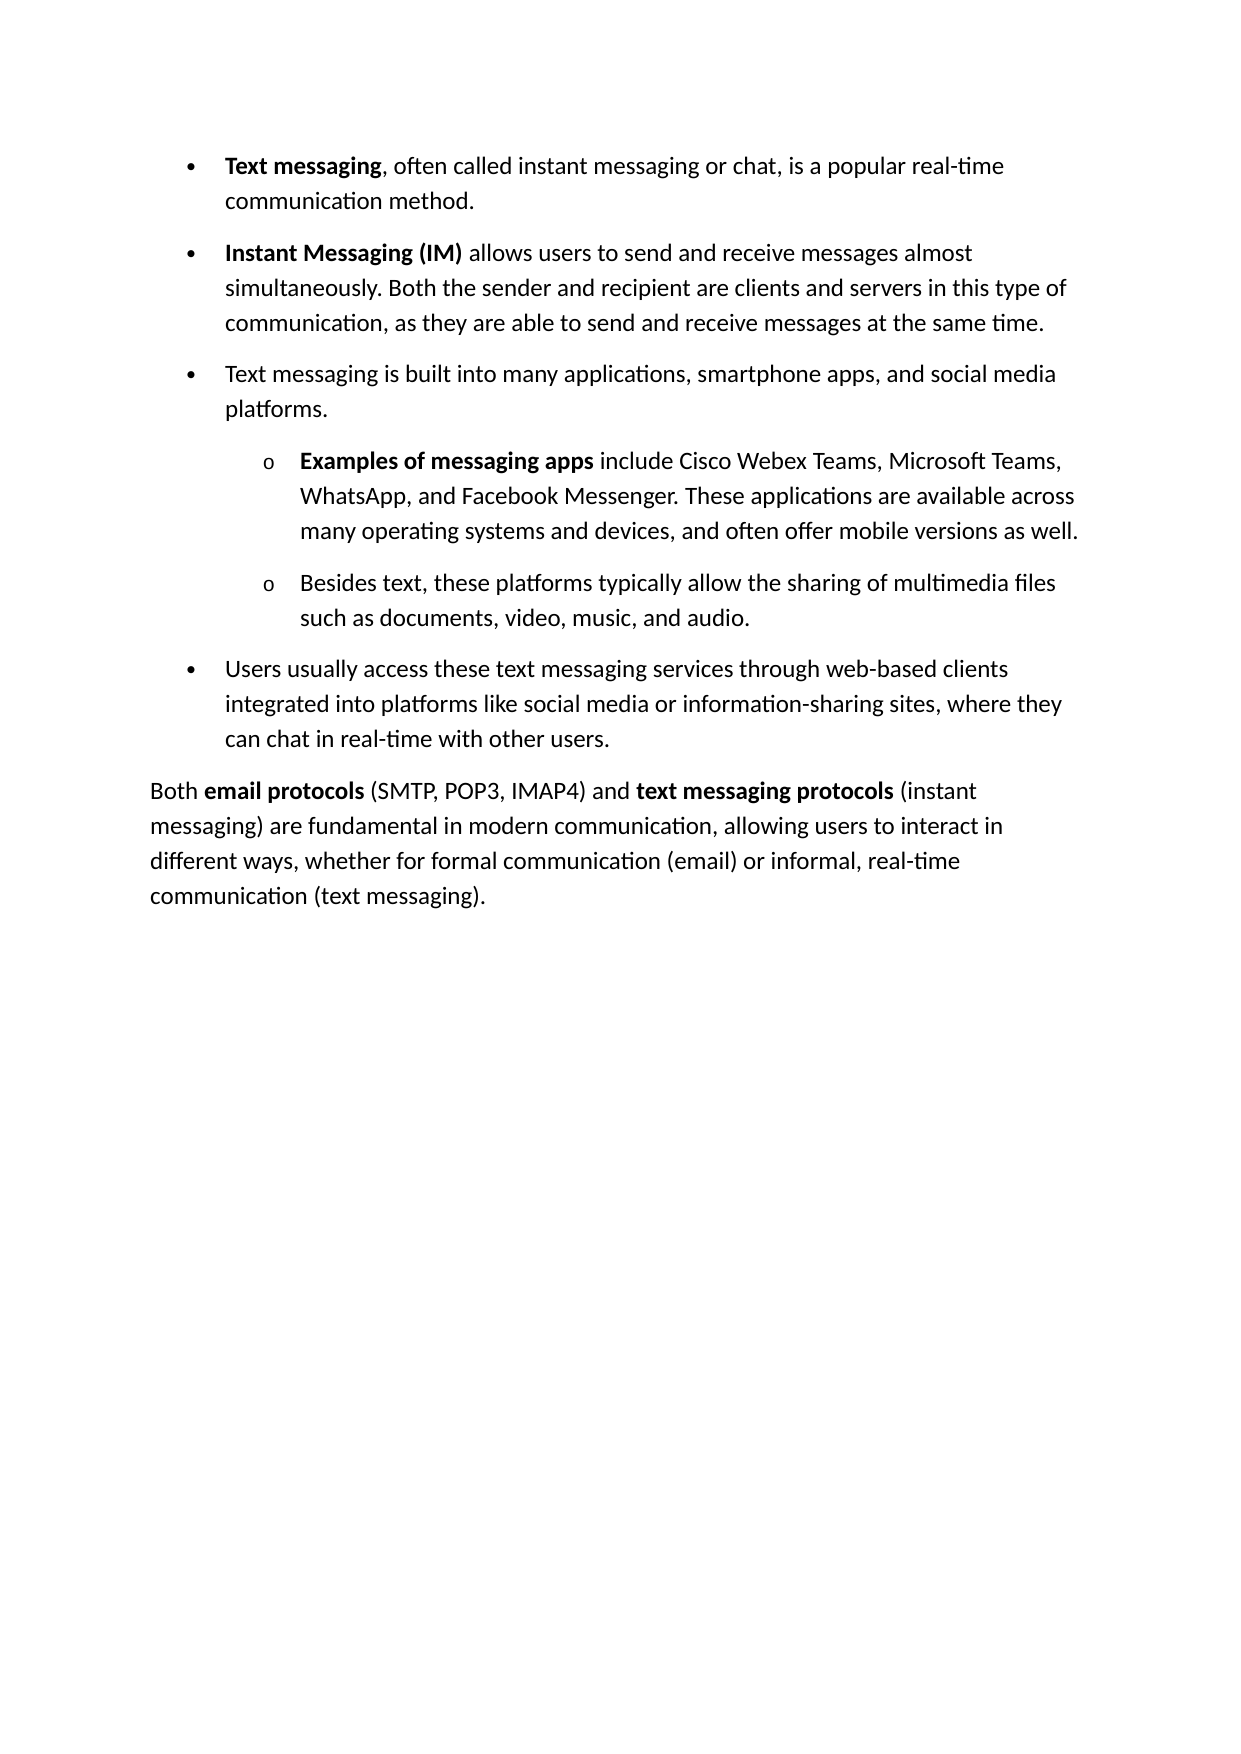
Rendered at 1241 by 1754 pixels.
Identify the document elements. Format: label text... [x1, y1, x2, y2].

list Text messaging is built into many applications, smartphone apps, and social media platforms. [187, 358, 1090, 424]
list Instant Messaging (IM) allows users to send and receive messages almost simultaneously. Both the sender and recipient are clients and servers in this type of communication, as they are able to send and receive messages at the same time. [187, 237, 1090, 337]
list Text messaging, often called instant messaging or chat, is a popular real-time communication method. [187, 150, 1090, 216]
text Both email protocols (SMTP, POP3, IMAP4) and text messaging protocols (instant messaging) are fundamental in modern communication, allowing users to interact in different ways, whether for formal communication (email) or informal, real-time communication (text messaging). [150, 775, 1090, 911]
list Besides text, these platforms typically allow the sharing of multimedia files such as documents, video, music, and audio. [262, 567, 1090, 632]
list Examples of messaging apps include Cisco Webex Teams, Microsoft Teams, WhatsApp, and Facebook Messenger. These applications are available across many operating systems and devices, and often offer mobile versions as well. [262, 445, 1090, 546]
list Users usually access these text messaging services through web-based clients integrated into platforms like social media or information-sharing sites, where they can chat in real-time with other users. [187, 653, 1090, 754]
